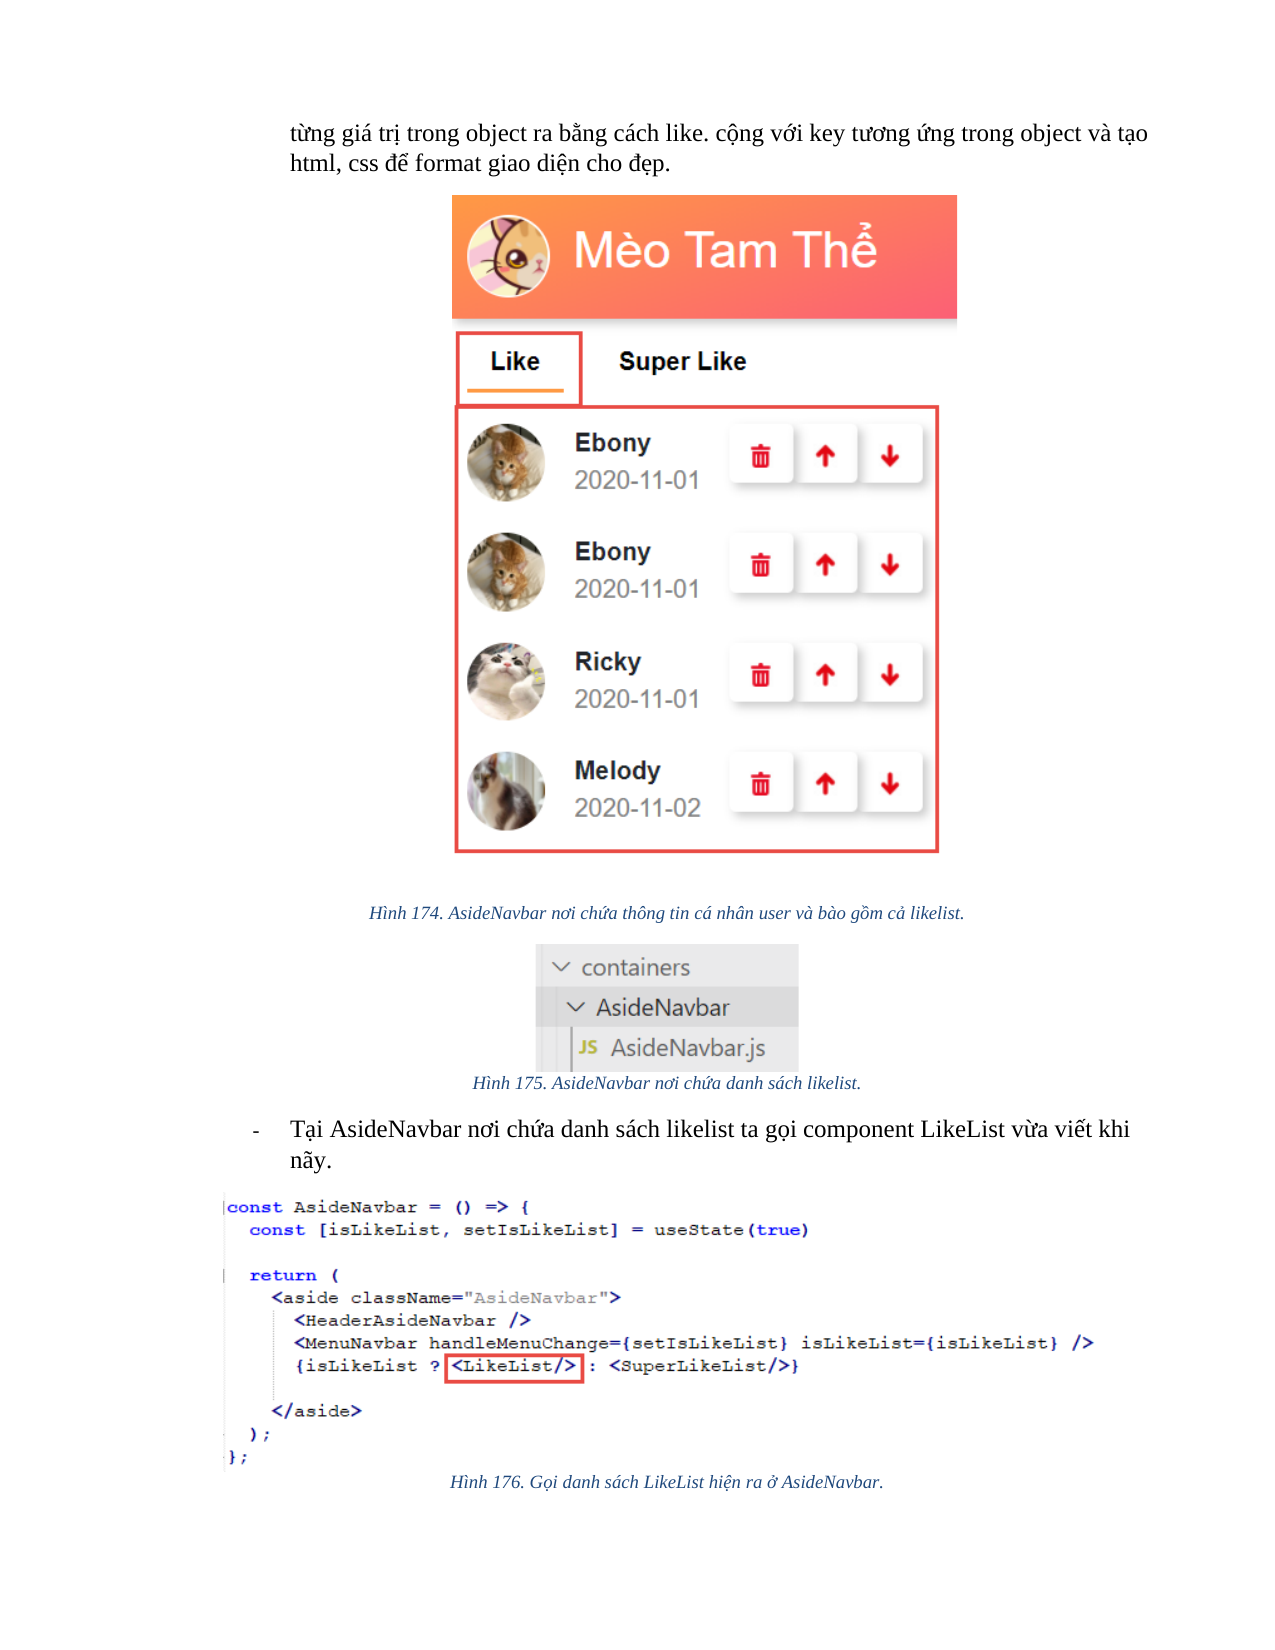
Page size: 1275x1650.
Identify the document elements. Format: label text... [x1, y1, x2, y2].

picture [452, 195, 958, 902]
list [252, 118, 1157, 177]
picture [223, 1192, 1111, 1472]
text Hình 174. AsideNavbar nơi chứa thông tin cá nhân user và bào gồm cả likelist. [177, 902, 1157, 923]
text Hình 175. AsideNavbar nơi chứa danh sách likelist. [177, 1072, 1157, 1094]
list Tại AsideNavbar nơi chứa danh sách likelist ta gọi component LikeList vừa viết khi nãy. [252, 1114, 1157, 1174]
picture [535, 944, 799, 1072]
text Hình 176. Gọi danh sách LikeList hiện ra ở AsideNavbar. [177, 1471, 1157, 1493]
